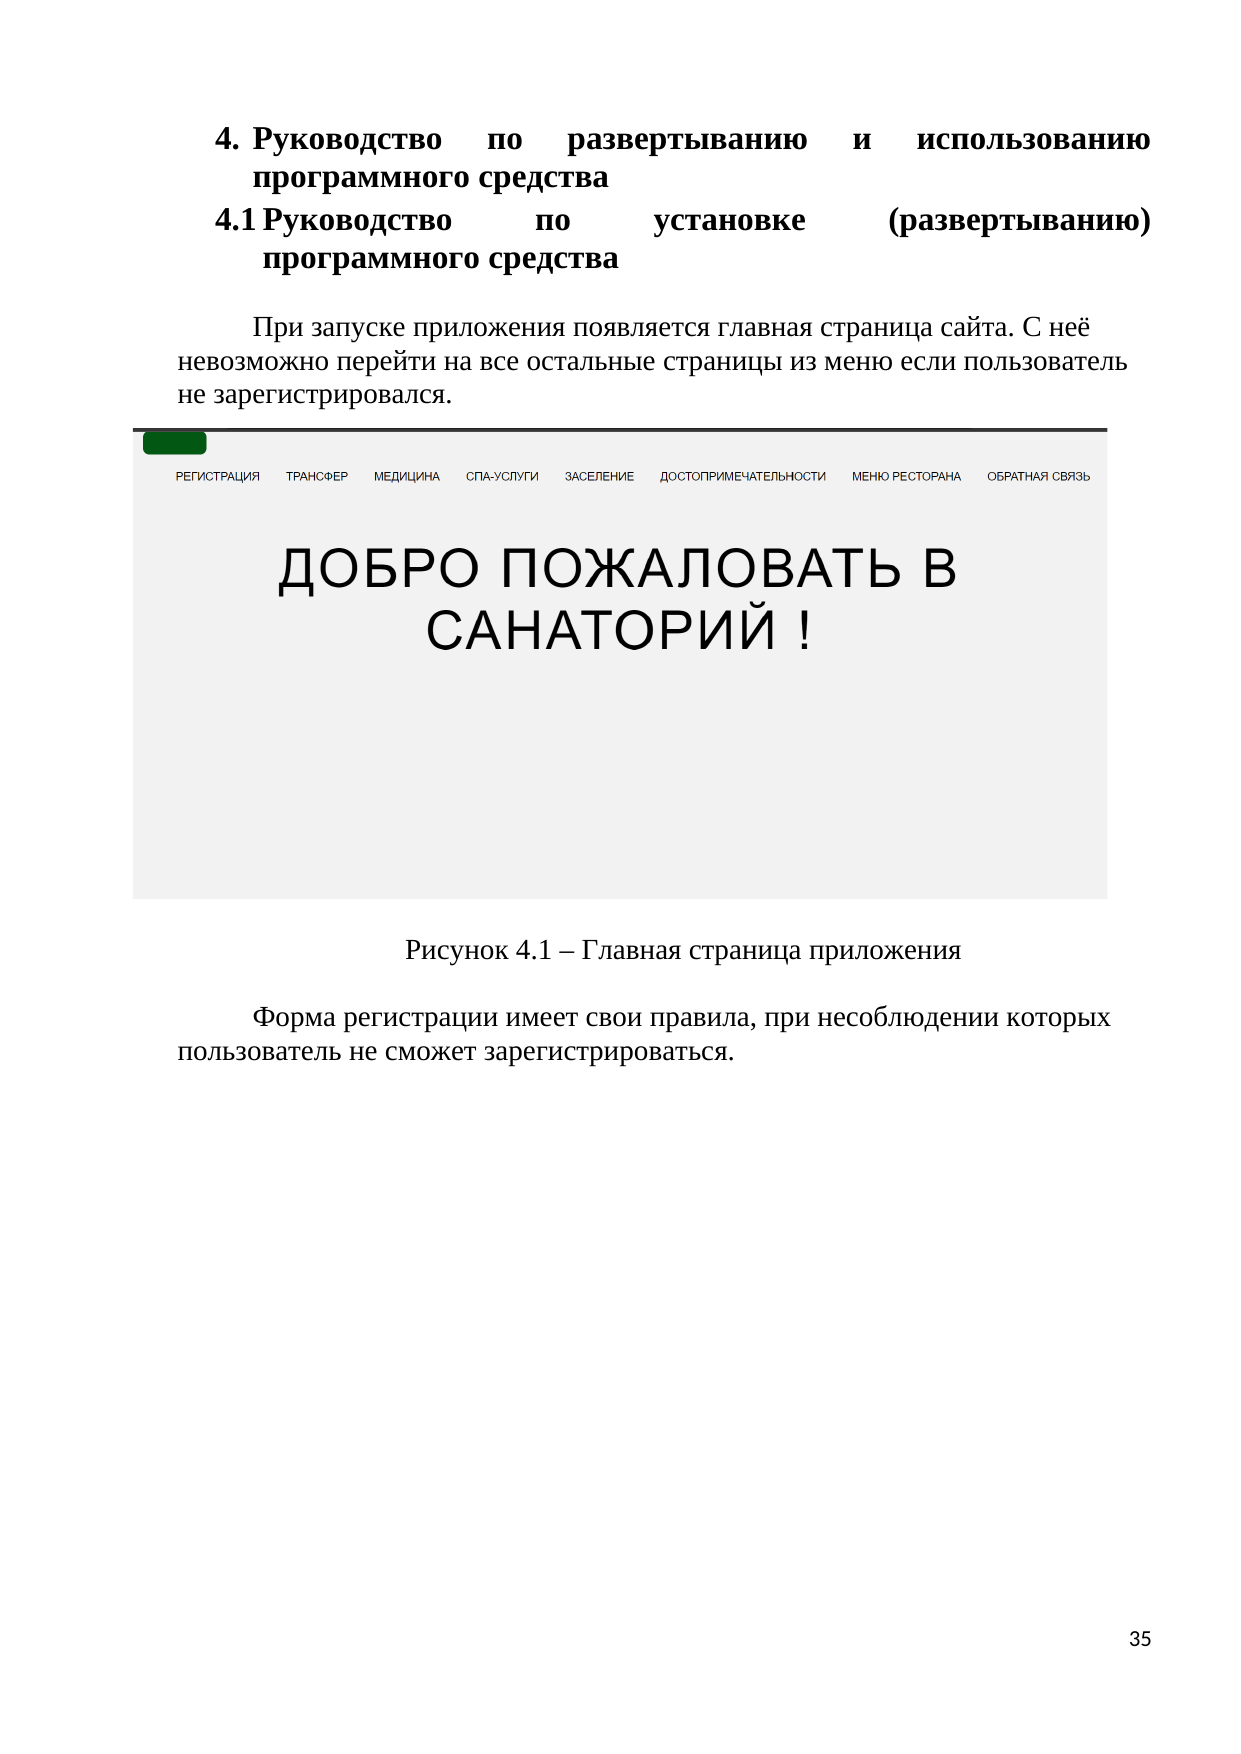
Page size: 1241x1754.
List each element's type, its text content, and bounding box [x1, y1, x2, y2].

subtitle Руководство по установке (развертыванию) программного средства [215, 199, 1152, 276]
text Рисунок 4.1 – Главная страница приложения [177, 932, 1152, 966]
text Форма регистрации имеет свои правила, при несоблюдении которых пользователь не сможет зарегистрироваться. [177, 999, 1152, 1066]
picture [132, 428, 1108, 899]
text При запуске приложения появляется главная страница сайта. С неё невозможно перейти на все остальные страницы из меню если пользователь не зарегистрировался. [177, 309, 1152, 410]
subtitle Руководство по развертыванию и использованию программного средства [215, 118, 1152, 195]
